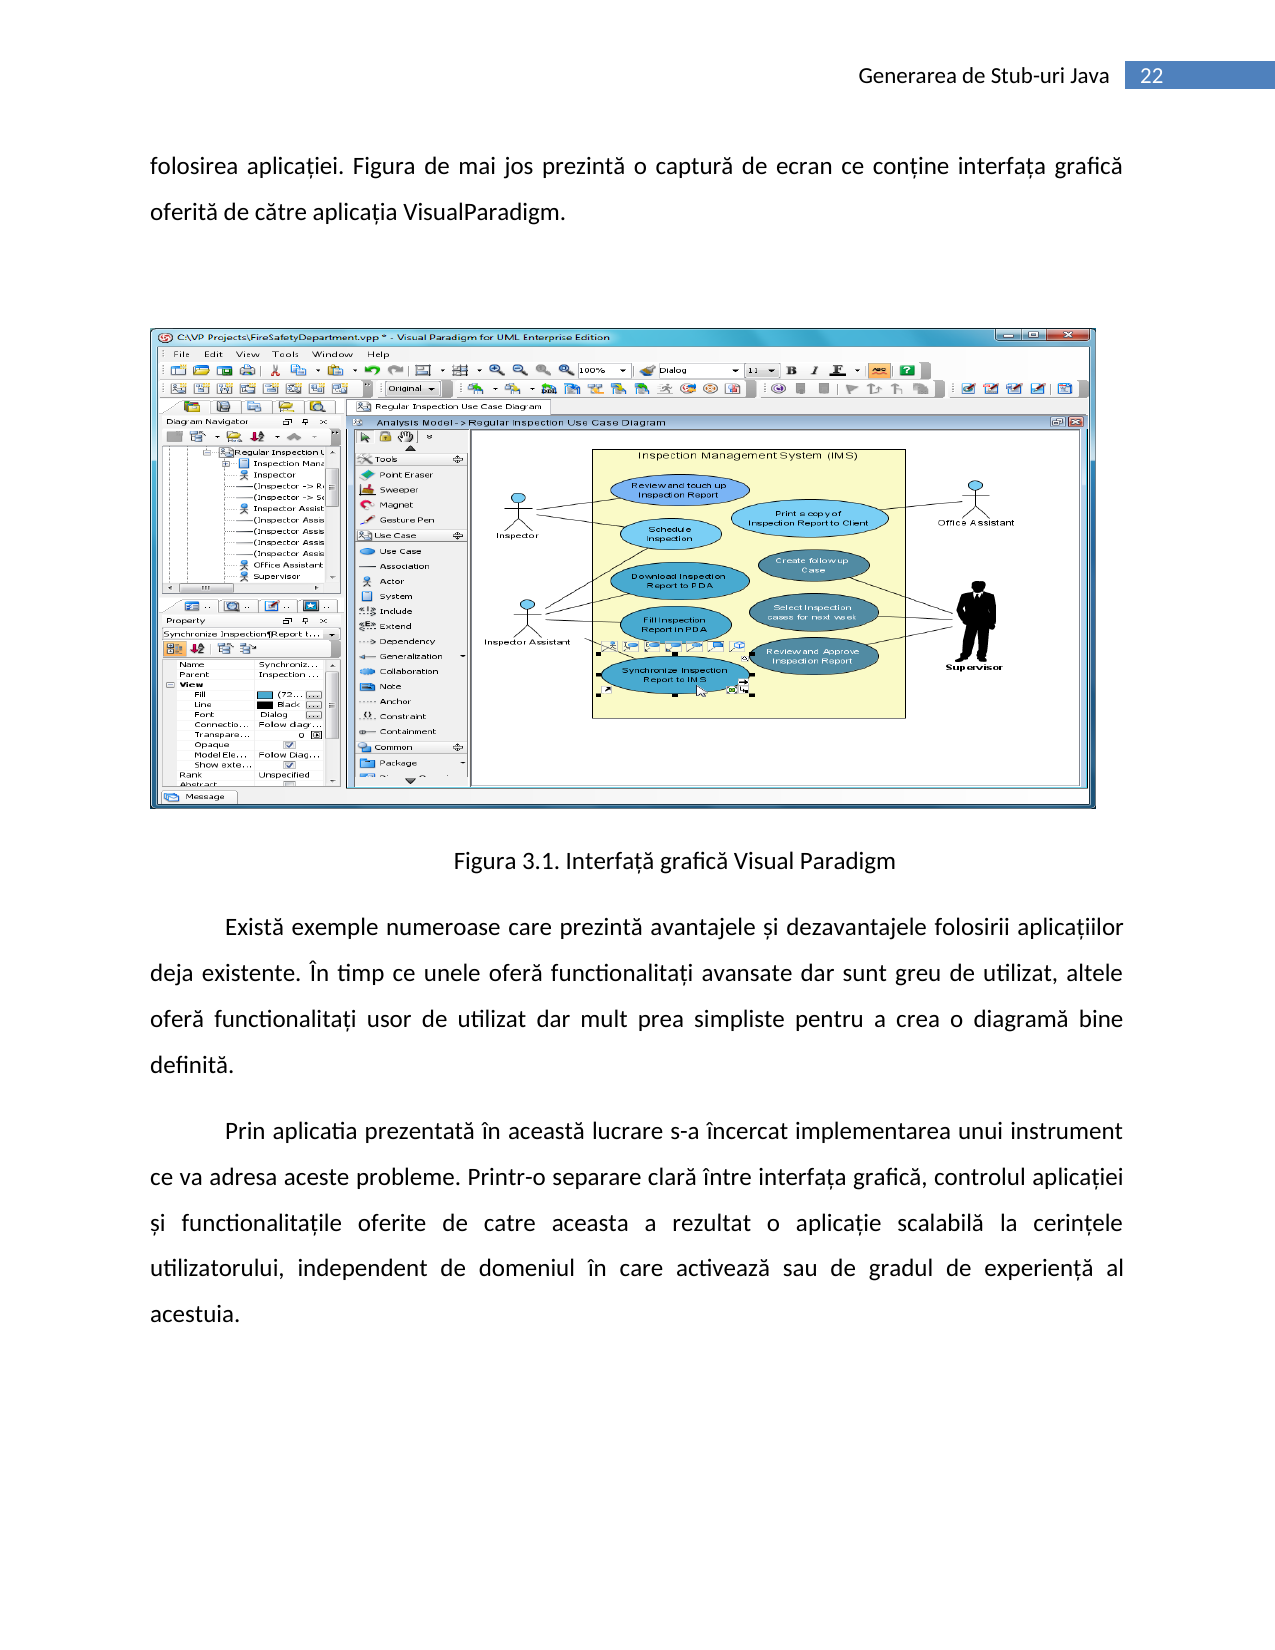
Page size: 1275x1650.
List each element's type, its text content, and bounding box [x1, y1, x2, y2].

text Figura 3.1. Interfață grafică Visual Paradigm [150, 845, 1125, 876]
text Prin aplicatia prezentată în această lucrare s-a încercat implementarea unui instrument ce va adresa aceste probleme. Printr-o separare clară între interfața grafică, controlul aplicației și functionalitațile oferite de catre aceasta a rezultat o aplicație scalabilă la cerințele utilizatorului, independent de domeniul în care activează sau de gradul de experiență al acestuia. [150, 1115, 1125, 1329]
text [150, 150, 1125, 226]
picture [150, 328, 1096, 809]
text Există exemple numeroase care prezintă avantajele și dezavantajele folosirii aplicațiilor deja existente. În timp ce unele oferă functionalitați avansate dar sunt greu de utilizat, altele oferă functionalitați usor de utilizat dar mult prea simpliste pentru a crea o diagramă bine definită. [150, 912, 1125, 1079]
